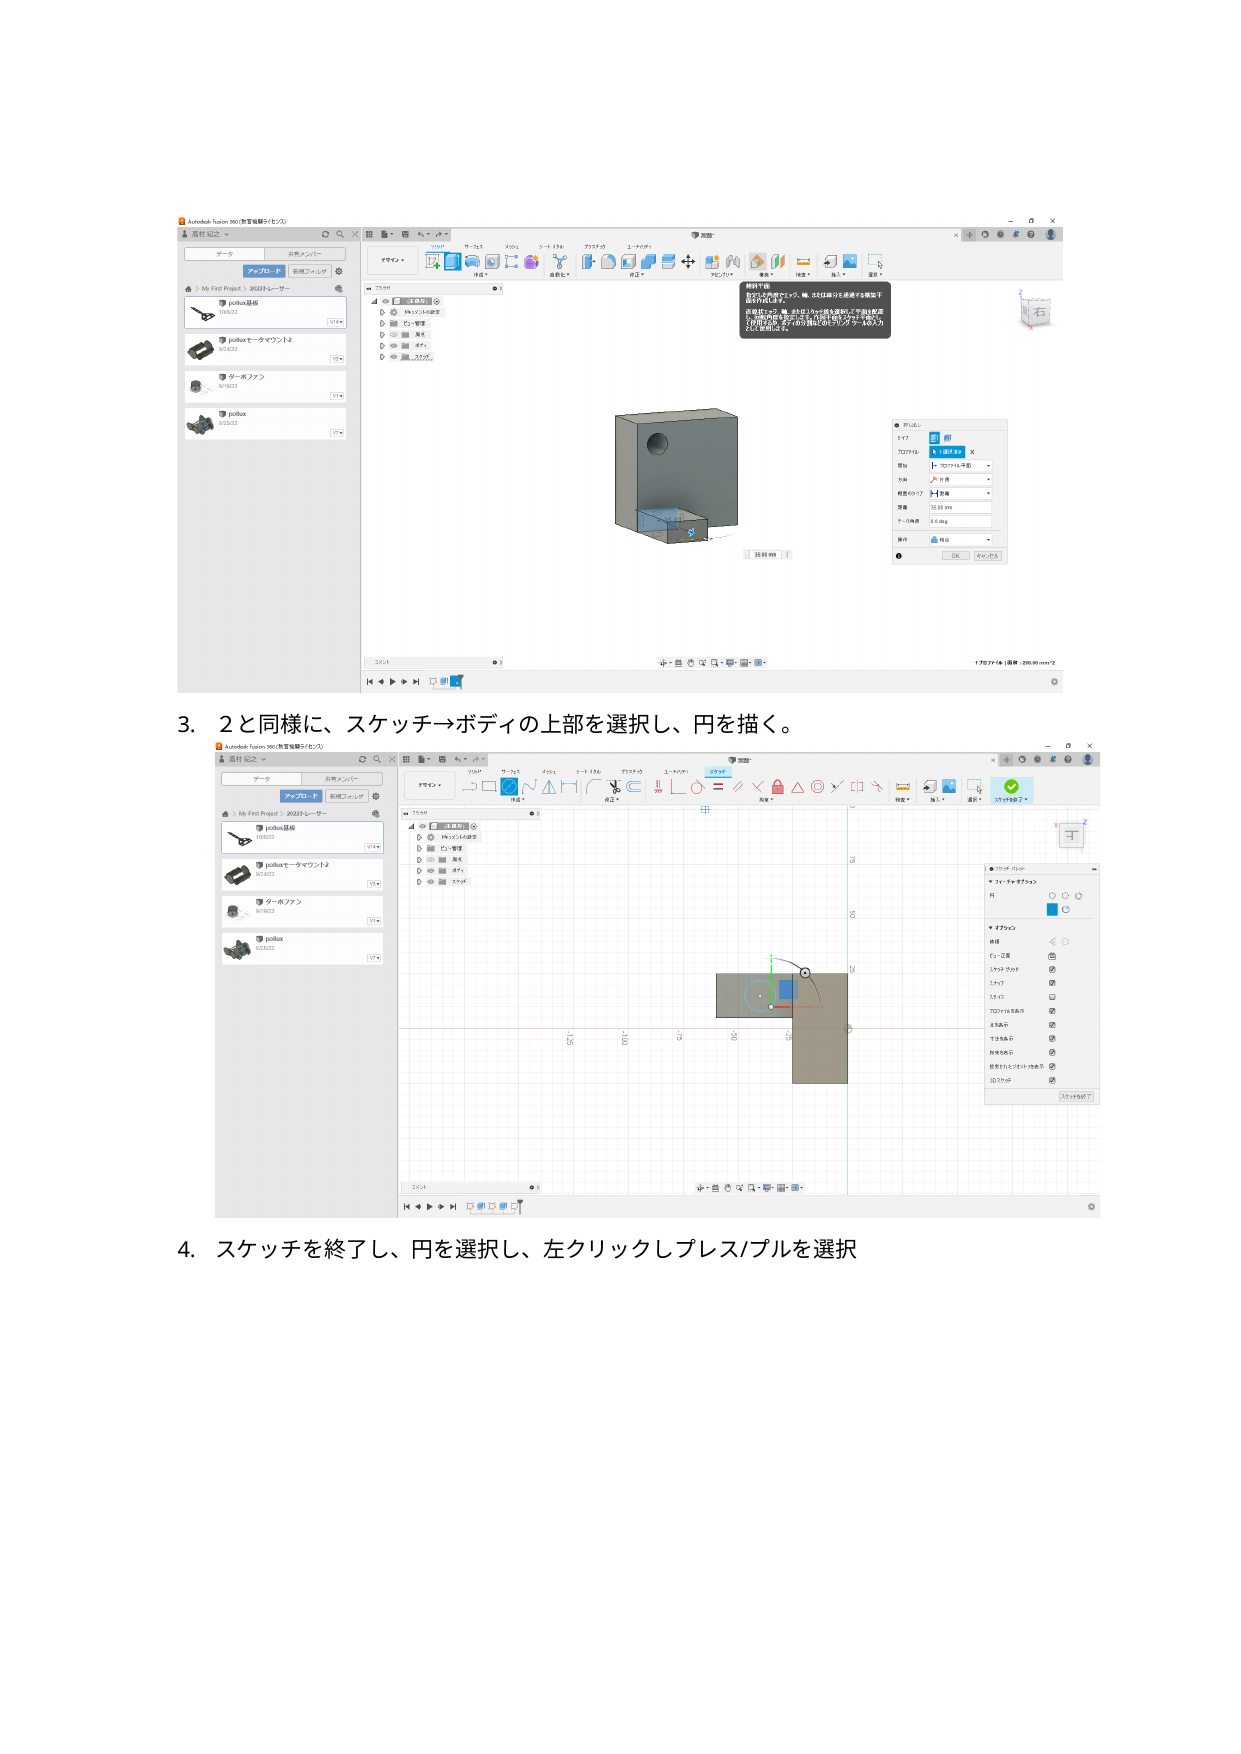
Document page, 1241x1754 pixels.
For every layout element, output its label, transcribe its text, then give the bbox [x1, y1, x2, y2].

list ２と同様に、スケッチ→ボディの上部を選択し、円を描く。 [177, 704, 1063, 742]
picture [177, 216, 1063, 693]
picture [214, 741, 1101, 1218]
list スケッチを終了し、円を選択し、左クリックしプレス/プルを選択 [177, 1229, 1063, 1267]
